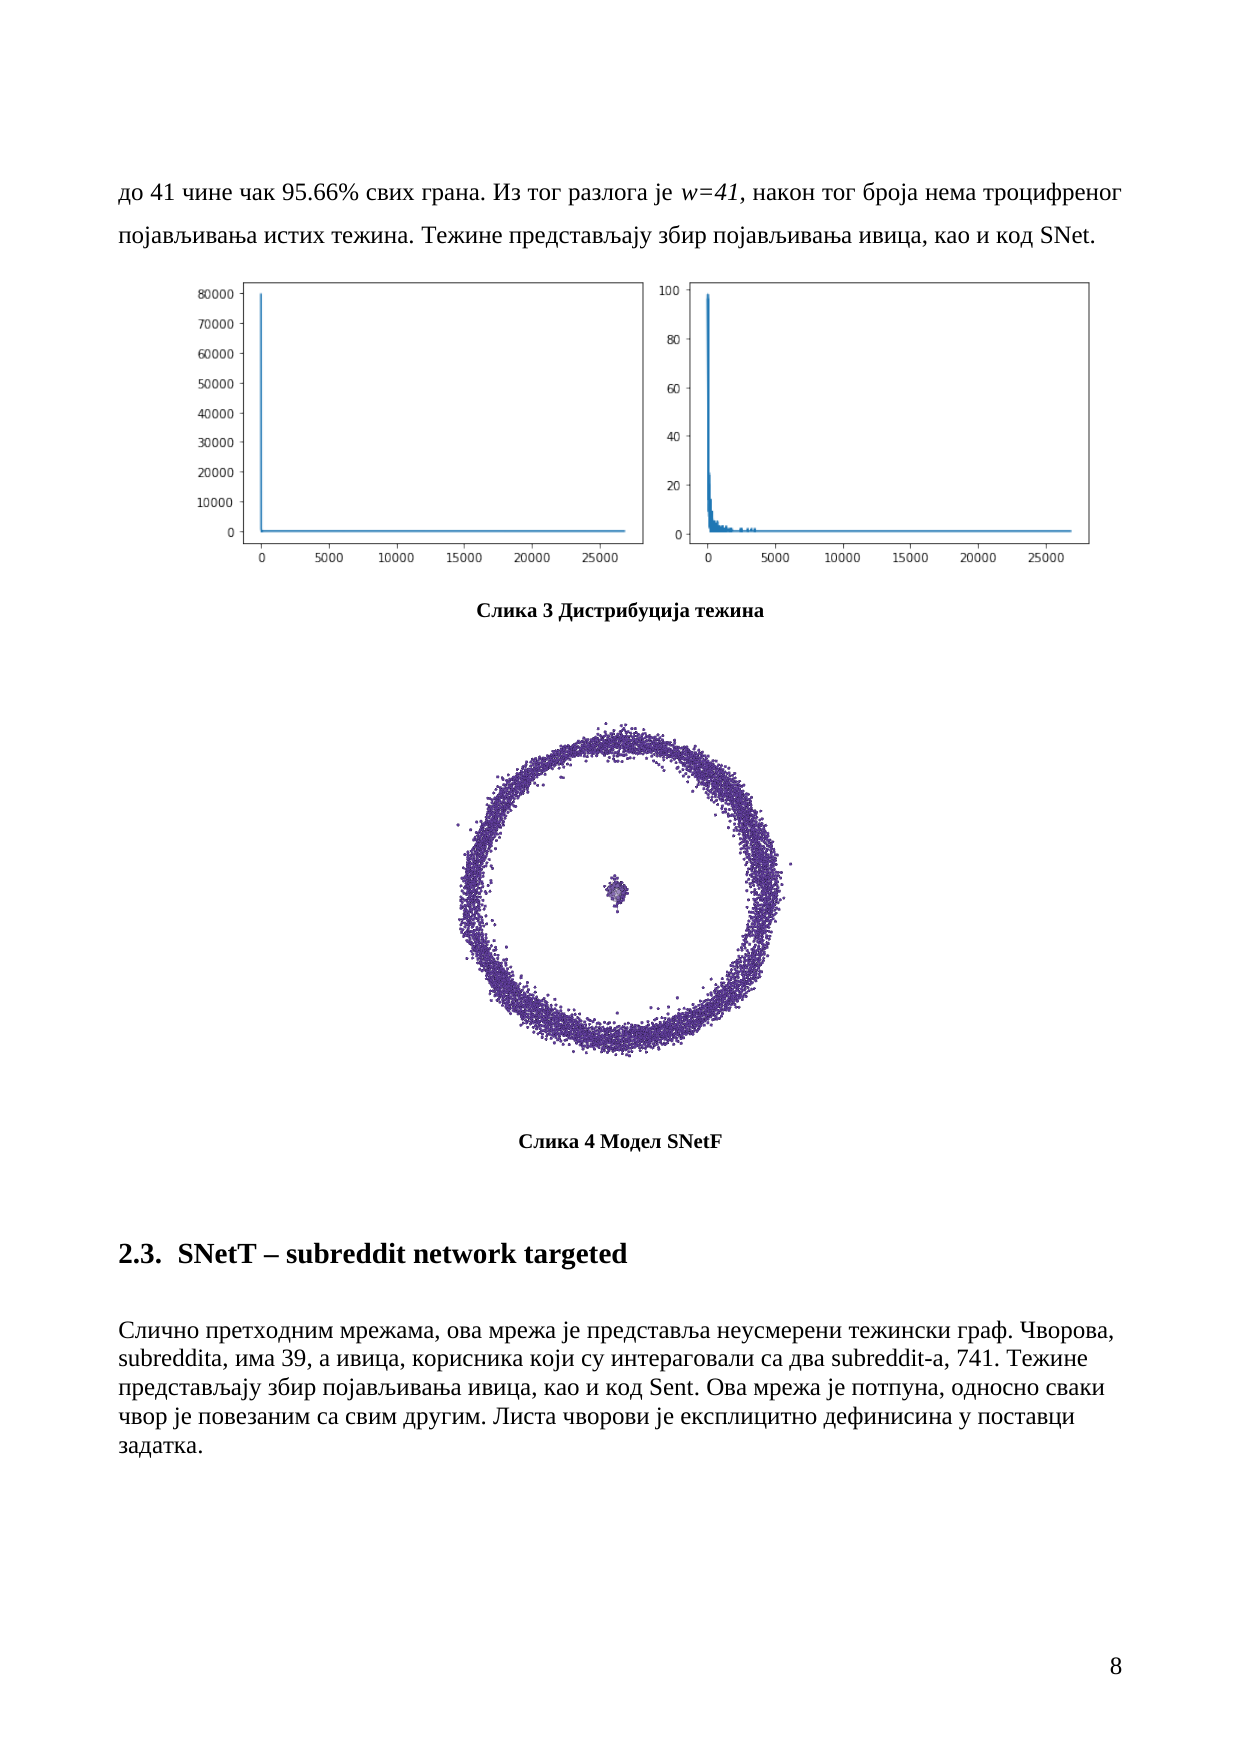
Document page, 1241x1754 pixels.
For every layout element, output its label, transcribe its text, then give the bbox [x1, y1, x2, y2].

text Слика 4 Модел SNetF [118, 1129, 1122, 1153]
picture [188, 276, 1097, 572]
text SNetT – subreddit network targeted [118, 1236, 1122, 1269]
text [118, 177, 1122, 249]
picture [381, 651, 860, 1130]
text Слика 3 Дистрибуција тежина [118, 598, 1122, 622]
text Слично претходним мрежама, ова мрежа је представља неусмерени тежински граф. Чворова, subreddita, има 39, а ивица, корисника који су интераговали са два subreddit-a, 741. Тежине представљају збир појављивања ивица, као и код Sent. Ова мрежа је потпуна, односно сваки чвор је повезаним са свим другим. Листа чворови је експлицитно дефинисина у поставци задатка. [118, 1315, 1122, 1458]
